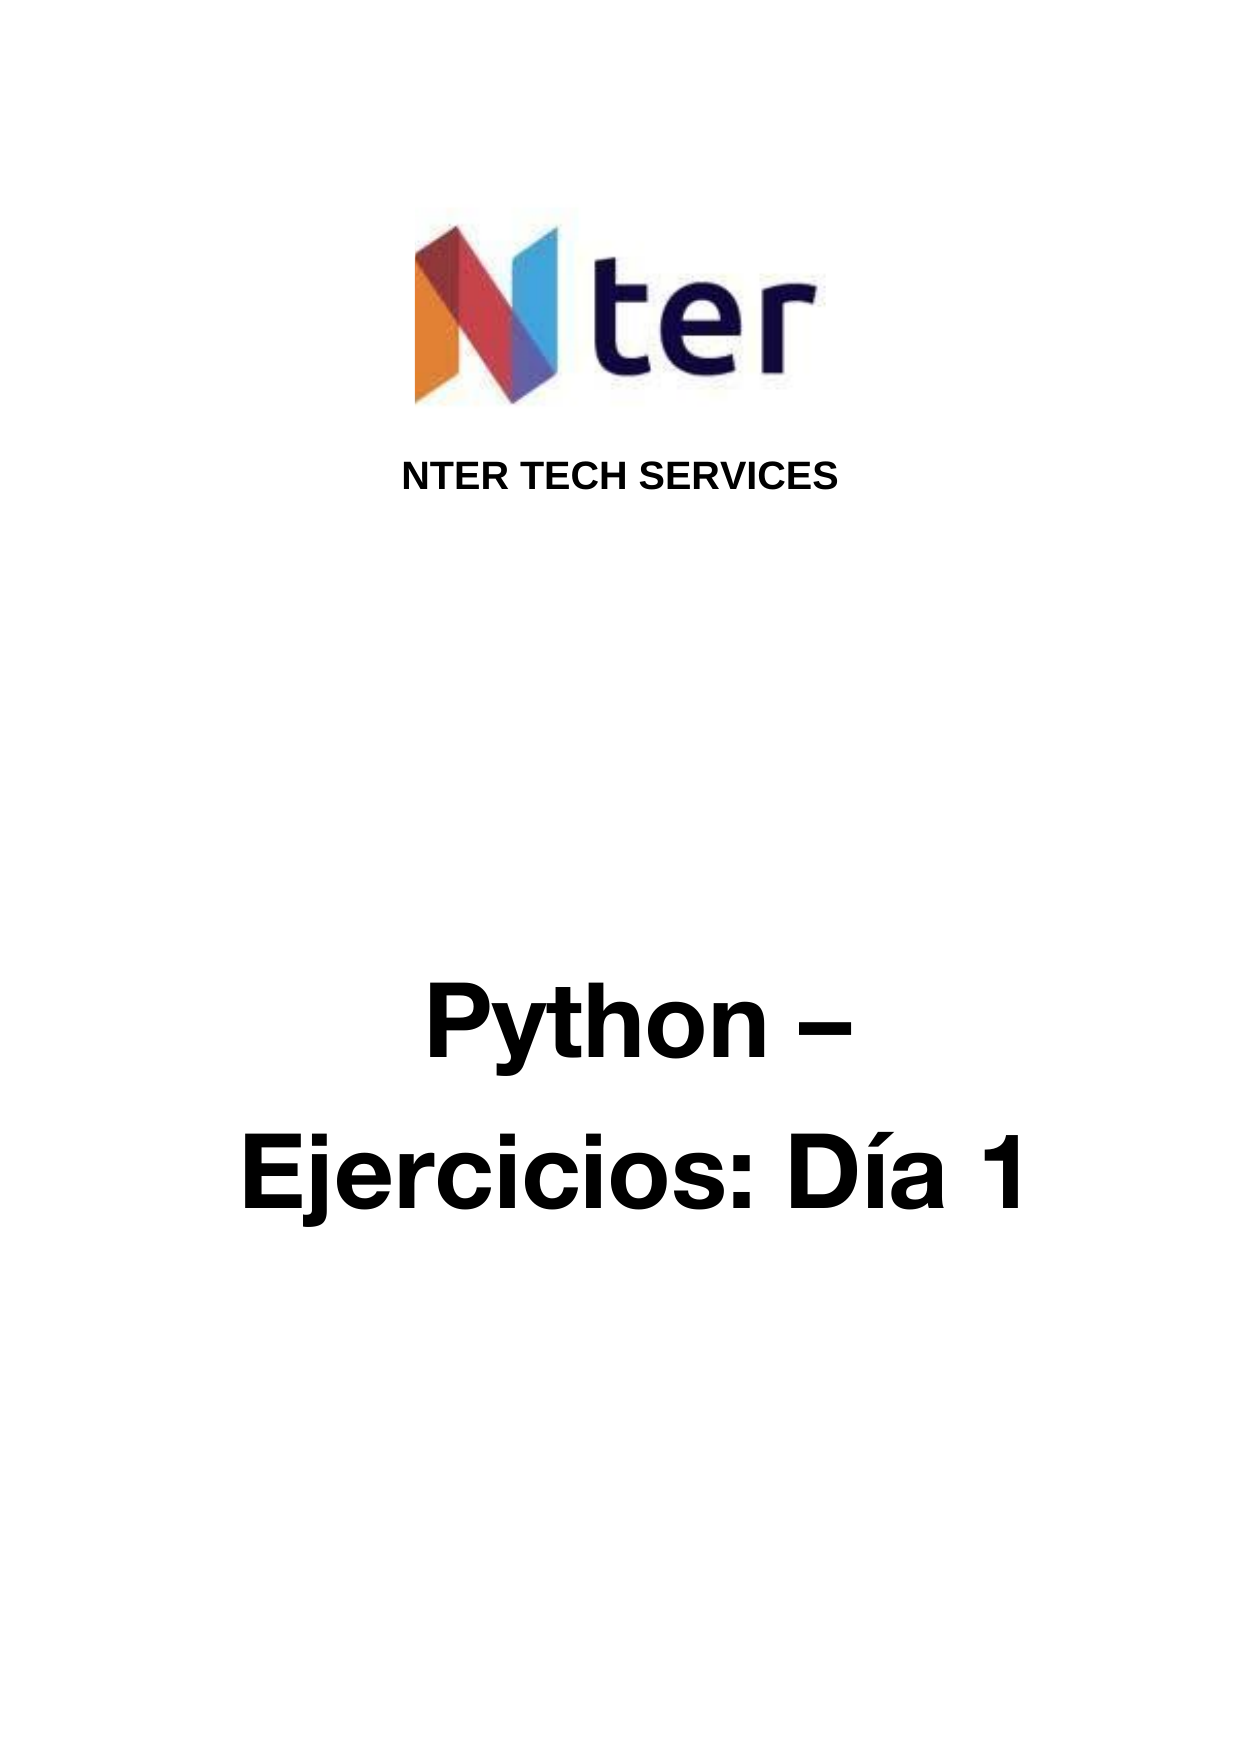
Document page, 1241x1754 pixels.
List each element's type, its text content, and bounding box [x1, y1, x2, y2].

text NTER TECH SERVICES [150, 452, 1090, 498]
picture [414, 188, 826, 449]
text Python – Ejercicios: Día 1 [150, 956, 1124, 1238]
